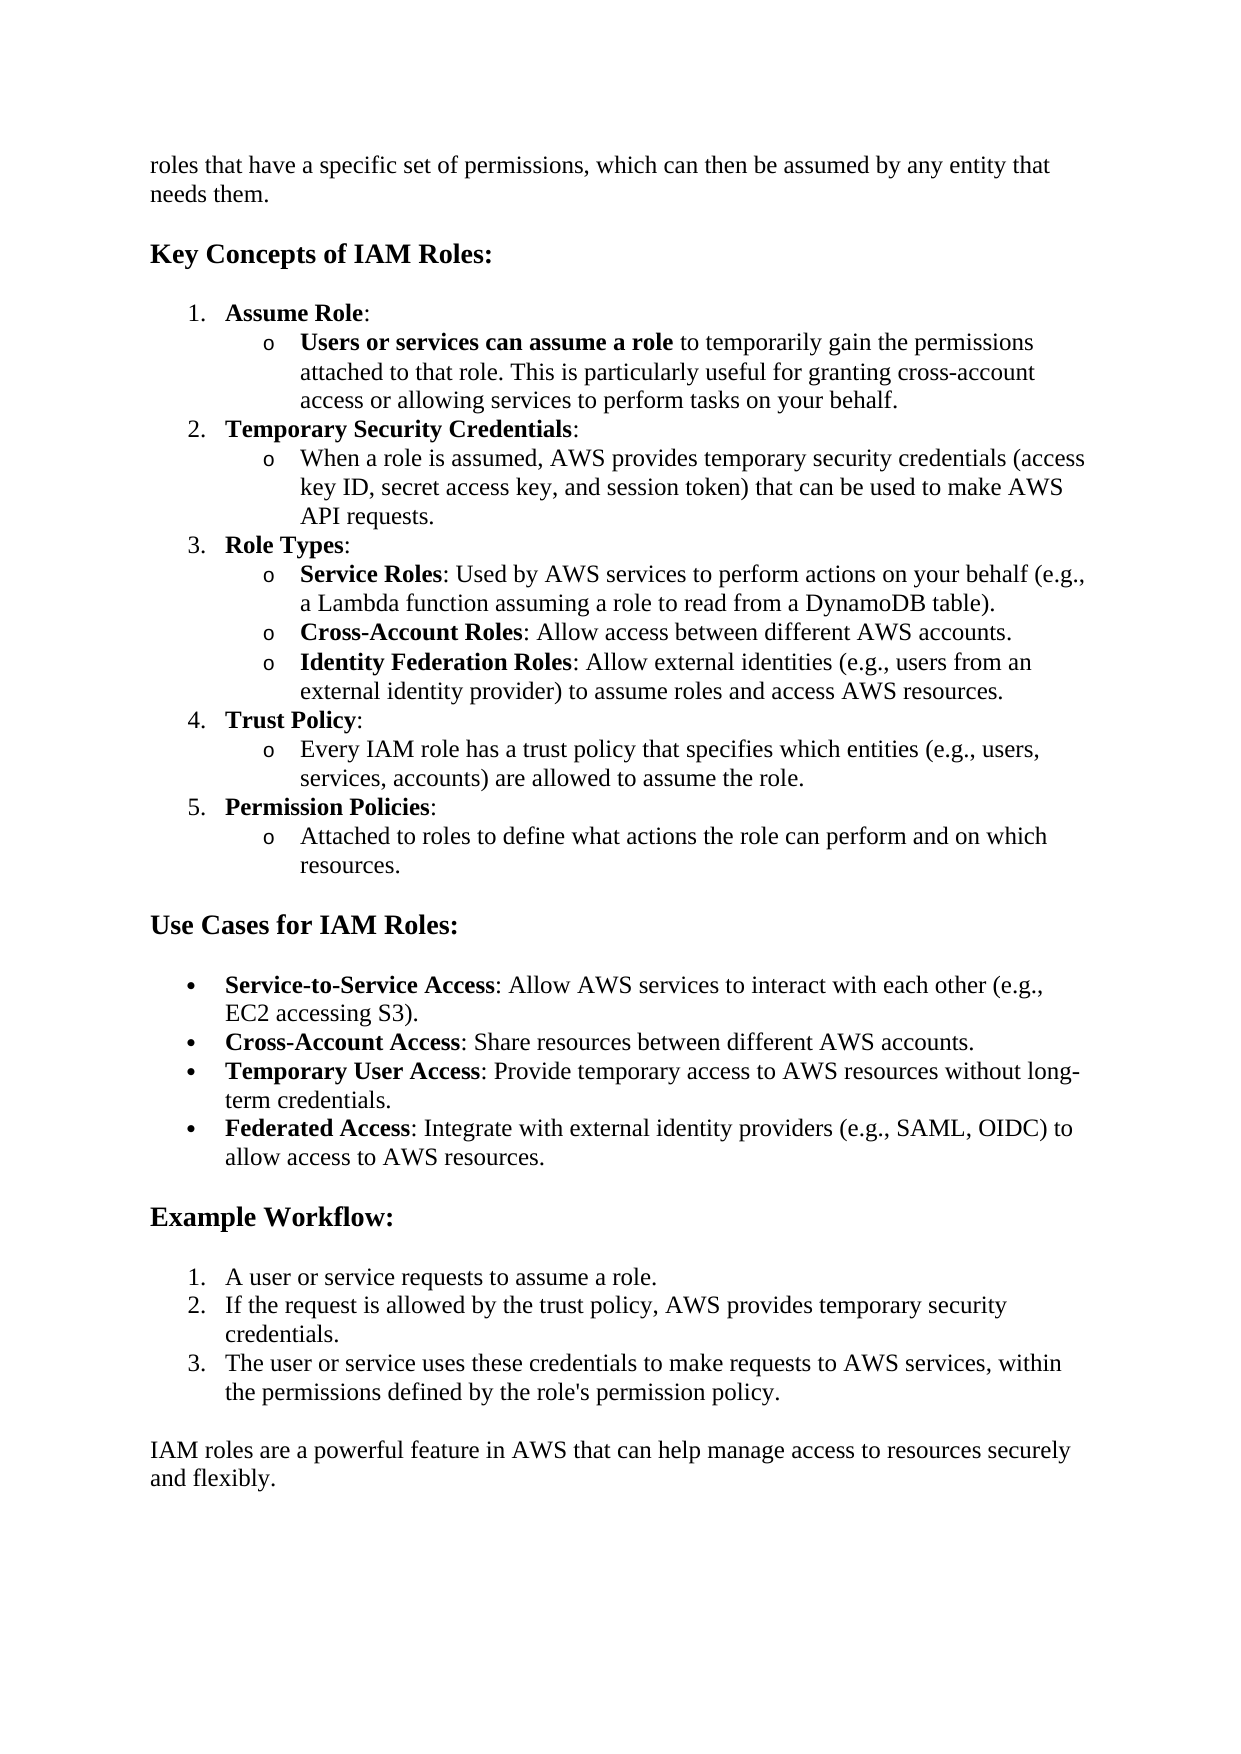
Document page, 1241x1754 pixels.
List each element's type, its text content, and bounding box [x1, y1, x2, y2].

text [150, 150, 1090, 207]
text Use Cases for IAM Roles: [150, 908, 1090, 941]
list Federated Access: Integrate with external identity providers (e.g., SAML, OIDC) to allow access to AWS resources. [187, 1113, 1090, 1171]
list Attached to roles to define what actions the role can perform and on which resources. [262, 821, 1090, 879]
text Example Workflow: [150, 1200, 1090, 1233]
list Service-to-Service Access: Allow AWS services to interact with each other (e.g., EC2 accessing S3). [187, 970, 1090, 1027]
list Service Roles: Used by AWS services to perform actions on your behalf (e.g., a Lambda function assuming a role to read from a DynamoDB table). [262, 559, 1090, 617]
list Permission Policies: [187, 792, 1090, 821]
list Temporary Security Credentials: [187, 414, 1090, 443]
list Assume Role: [187, 298, 1090, 327]
list The user or service uses these credentials to make requests to AWS services, within the permissions defined by the role's permission policy. [187, 1348, 1090, 1406]
list Users or services can assume a role to temporarily gain the permissions attached to that role. This is particularly useful for granting cross-account access or allowing services to perform tasks on your behalf. [262, 327, 1090, 414]
list Identity Federation Roles: Allow external identities (e.g., users from an external identity provider) to assume roles and access AWS resources. [262, 647, 1090, 705]
list Cross-Account Access: Share resources between different AWS accounts. [187, 1027, 1090, 1056]
text IAM roles are a powerful feature in AWS that can help manage access to resources securely and flexibly. [150, 1435, 1090, 1492]
list Trust Policy: [187, 705, 1090, 734]
list When a role is assumed, AWS provides temporary security credentials (access key ID, secret access key, and session token) that can be used to make AWS API requests. [262, 443, 1090, 530]
text Key Concepts of IAM Roles: [150, 237, 1090, 269]
list Cross-Account Roles: Allow access between different AWS accounts. [262, 617, 1090, 647]
list Role Types: [187, 530, 1090, 559]
list Temporary User Access: Provide temporary access to AWS resources without long-term credentials. [187, 1056, 1090, 1113]
list A user or service requests to assume a role. [187, 1262, 1090, 1291]
list Every IAM role has a trust policy that specifies which entities (e.g., users, services, accounts) are allowed to assume the role. [262, 734, 1090, 792]
list If the request is allowed by the trust policy, AWS provides temporary security credentials. [187, 1291, 1090, 1348]
